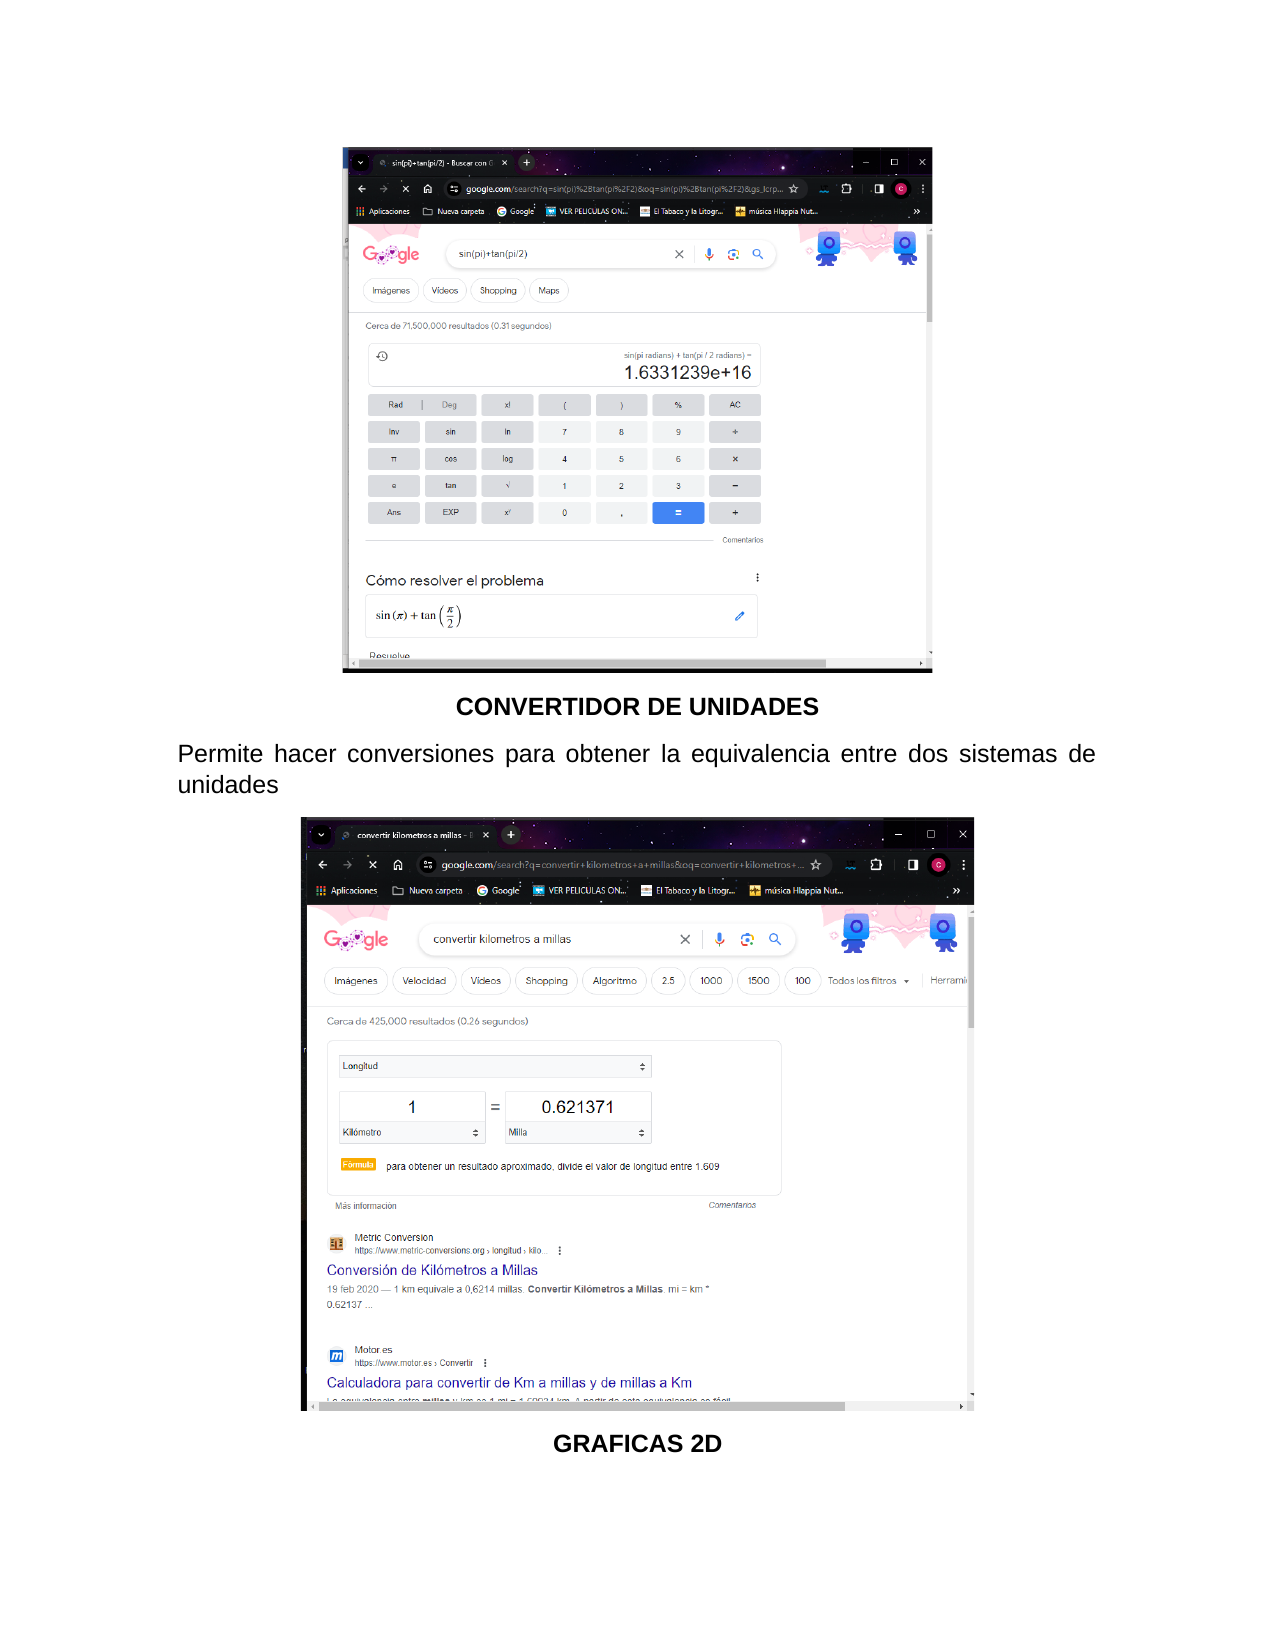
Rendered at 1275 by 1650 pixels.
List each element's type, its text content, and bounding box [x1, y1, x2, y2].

text Permite hacer conversiones para obtener la equivalencia entre dos sistemas de unidades [177, 739, 1098, 799]
text GRAFICAS 2D [177, 1429, 1098, 1458]
picture [300, 817, 975, 1411]
picture [342, 147, 933, 673]
text CONVERTIDOR DE UNIDADES [177, 691, 1098, 720]
